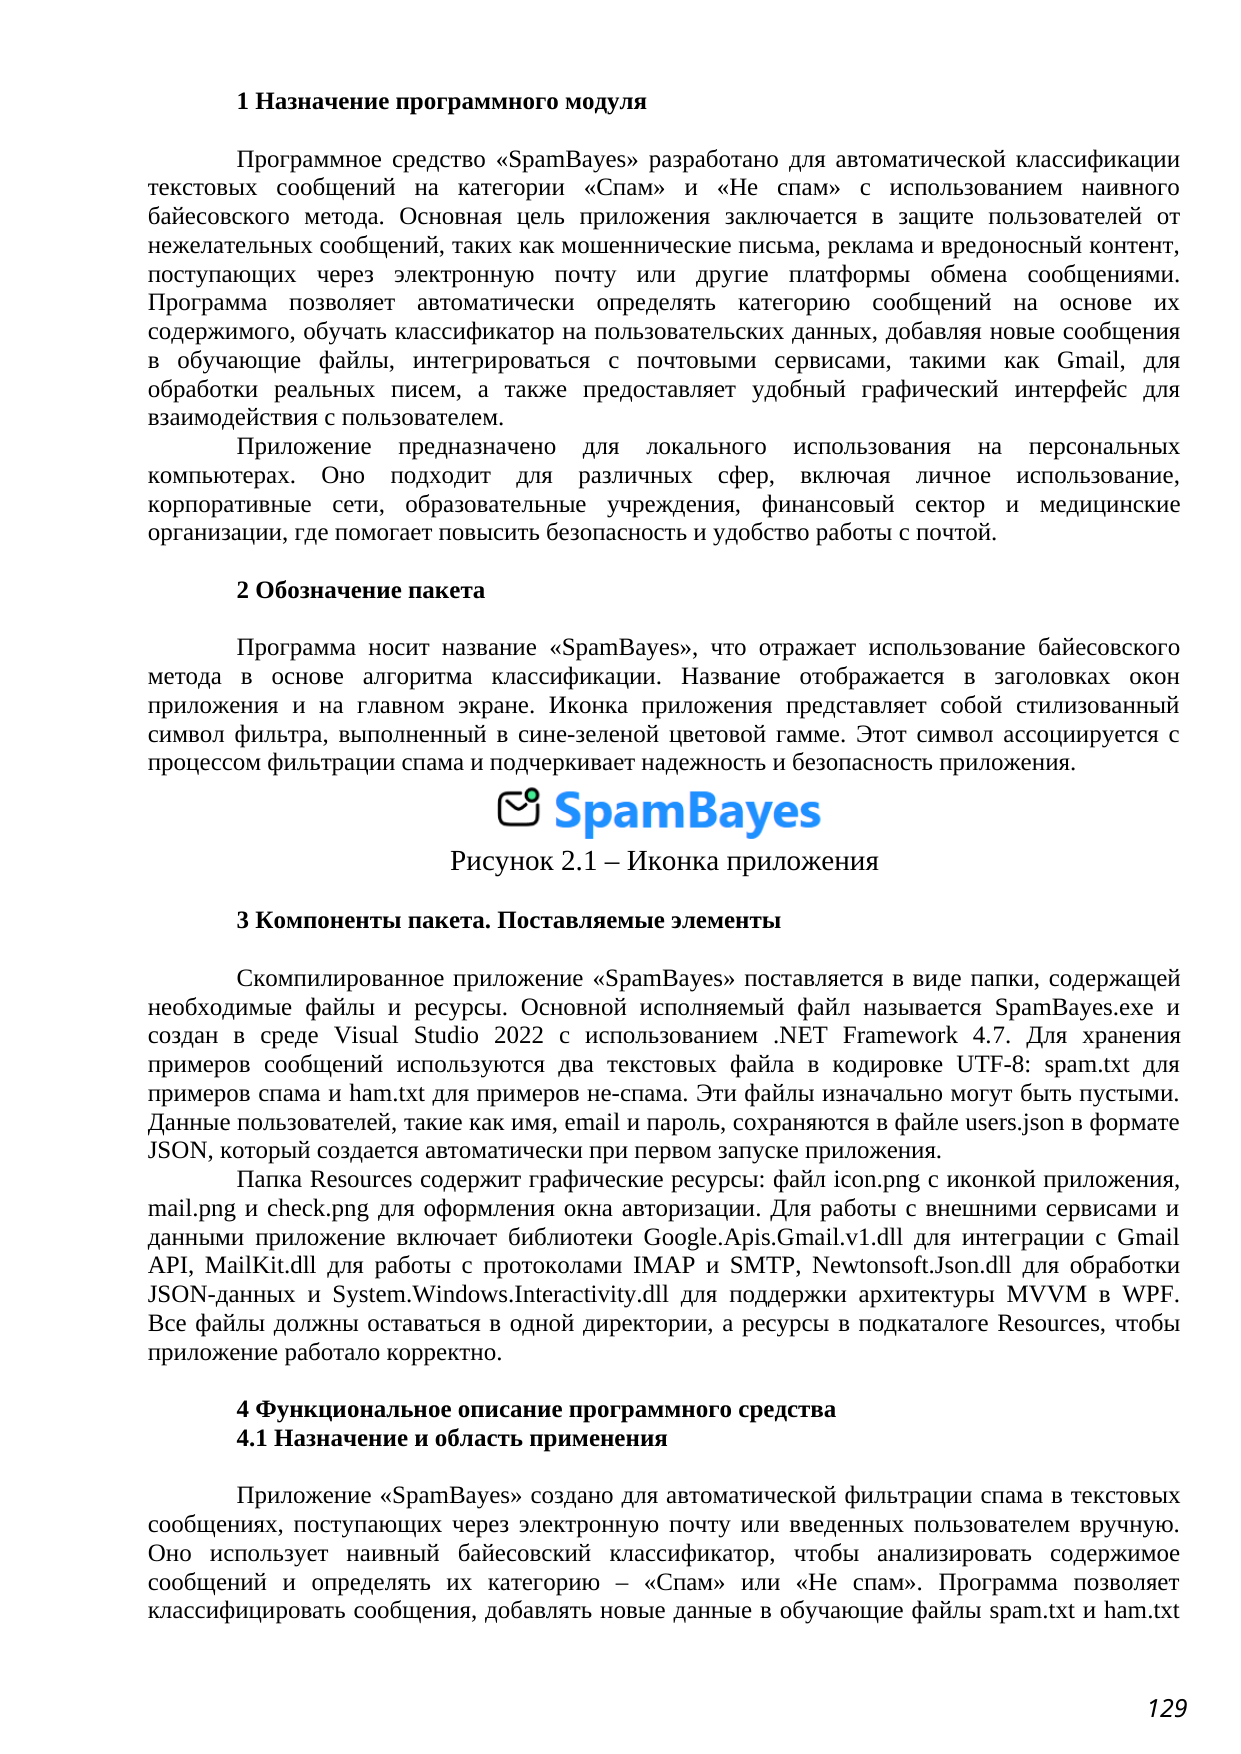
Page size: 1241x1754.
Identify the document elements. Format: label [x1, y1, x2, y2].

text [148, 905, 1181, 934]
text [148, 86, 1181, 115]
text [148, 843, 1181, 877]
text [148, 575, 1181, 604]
picture [496, 776, 833, 843]
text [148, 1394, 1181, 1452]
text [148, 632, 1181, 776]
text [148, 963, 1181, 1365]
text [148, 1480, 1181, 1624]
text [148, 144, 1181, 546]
